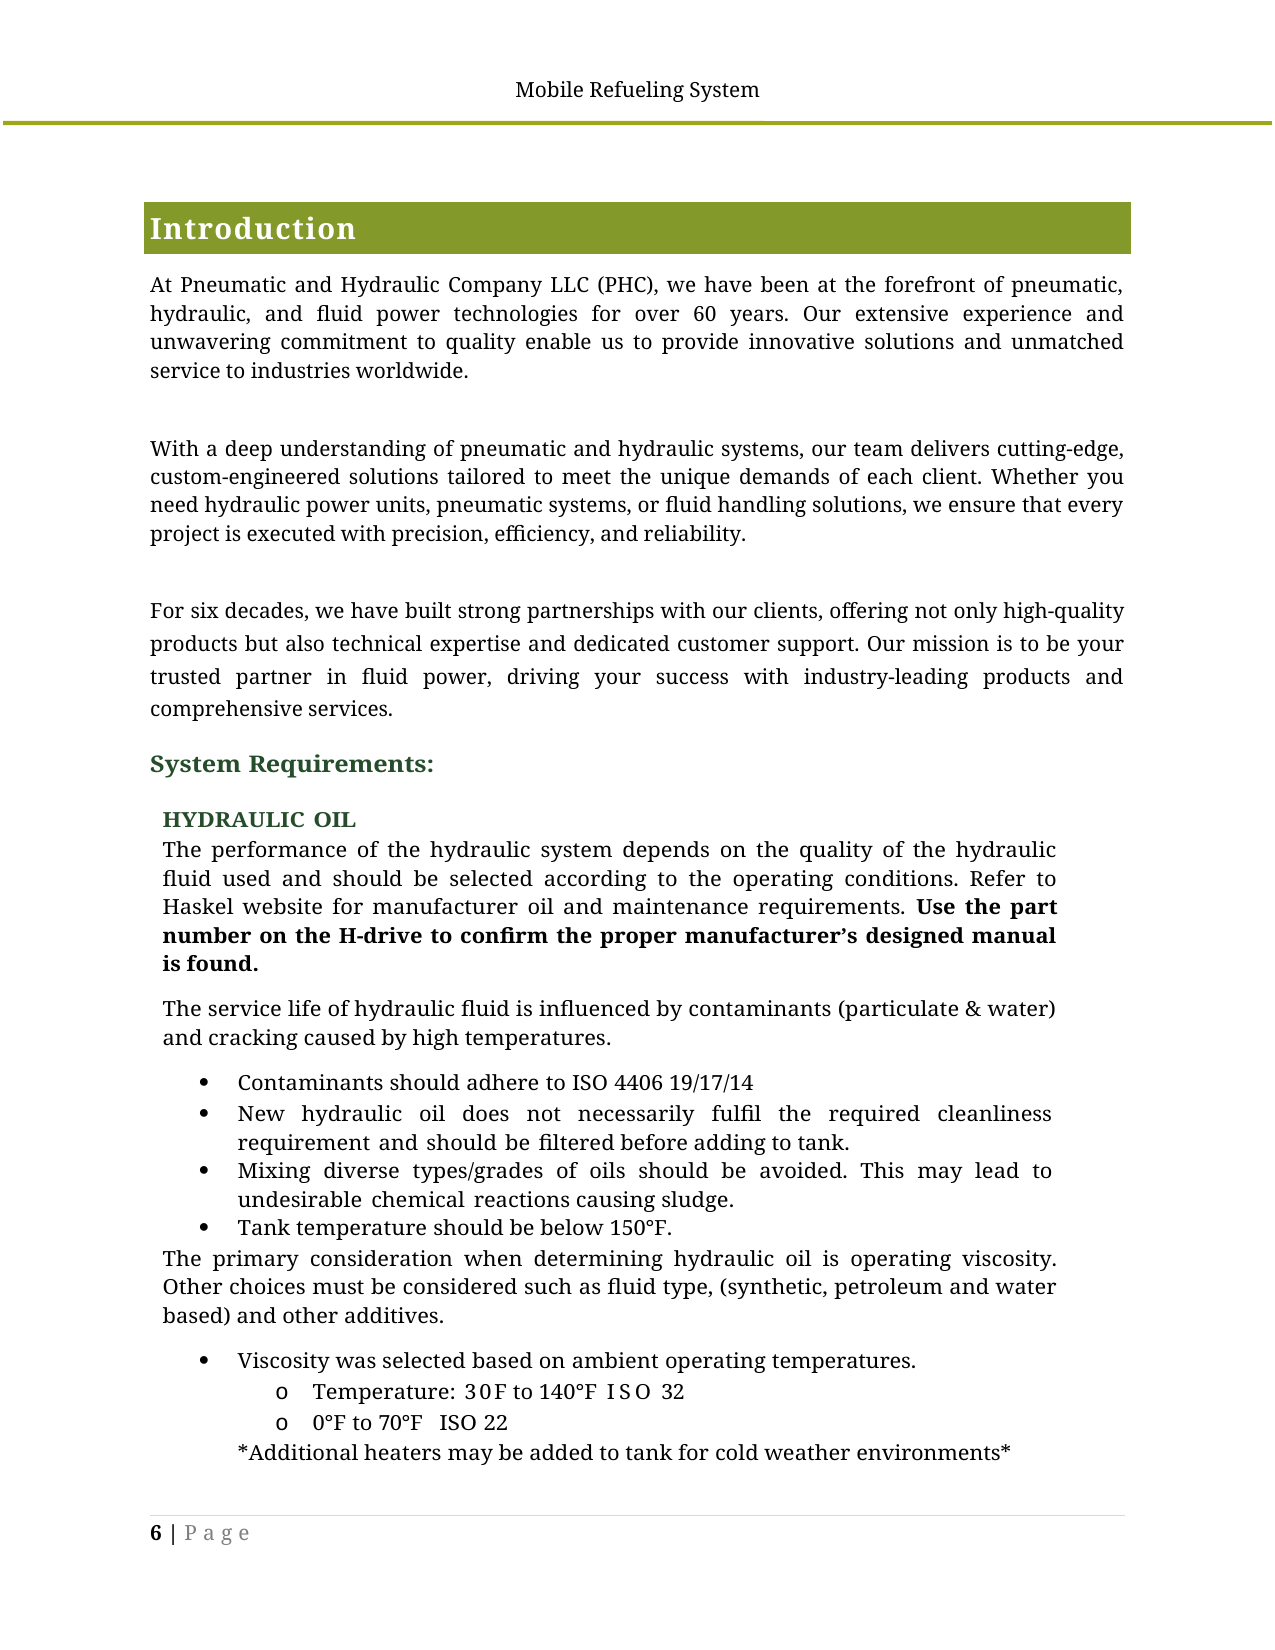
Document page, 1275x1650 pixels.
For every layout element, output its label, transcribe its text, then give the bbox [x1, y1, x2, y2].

text HYDRAULIC OIL [162, 805, 1125, 833]
text At Pneumatic and Hydraulic Company LLC (PHC), we have been at the forefront of pneumatic, hydraulic, and fluid power technologies for over 60 years. Our extensive experience and unwavering commitment to quality enable us to provide innovative solutions and unmatched service to industries worldwide. [150, 271, 1125, 384]
list Viscosity was selected based on ambient operating temperatures. [200, 1346, 1125, 1375]
list Temperature: 30F to 140°F ISO 32 [275, 1377, 1125, 1406]
text *Additional heaters may be added to tank for cold weather environments* [237, 1438, 1125, 1467]
list Contaminants should adhere to ISO 4406 19/17/14 [200, 1068, 1125, 1097]
list New hydraulic oil does not necessarily fulfil the required cleanliness requirement and should be filtered before adding to tank. [200, 1099, 1052, 1156]
text For six decades, we have built strong partnerships with our clients, offering not only high-quality products but also technical expertise and dedicated customer support. Our mission is to be your trusted partner in fluid power, driving your success with industry-leading products and comprehensive services. [150, 597, 1125, 723]
list Tank temperature should be below 150°F. [200, 1213, 1125, 1242]
text With a deep understanding of pneumatic and hydraulic systems, our team delivers cutting-edge, custom-engineered solutions tailored to meet the unique demands of each client. Whether you need hydraulic power units, pneumatic systems, or fluid handling solutions, we ensure that every project is executed with precision, efficiency, and reliability. [150, 434, 1125, 547]
text Introduction [150, 208, 1125, 248]
text The primary consideration when determining hydraulic oil is operating viscosity. Other choices must be considered such as fluid type, (synthetic, petroleum and water based) and other additives. [162, 1244, 1058, 1329]
list Mixing diverse types/grades of oils should be avoided. This may lead to undesirable chemical reactions causing sludge. [200, 1156, 1053, 1213]
text System Requirements: [150, 748, 1125, 779]
list 0°F to 70°F ISO 22 [275, 1408, 1125, 1437]
text The performance of the hydraulic system depends on the quality of the hydraulic fluid used and should be selected according to the operating conditions. Refer to Haskel website for manufacturer oil and maintenance requirements. Use the part number on the H-drive to confirm the proper manufacturer’s designed manual is found. [162, 836, 1058, 978]
text The service life of hydraulic fluid is influenced by contaminants (particulate & water) and cracking caused by high temperatures. [162, 994, 1058, 1051]
